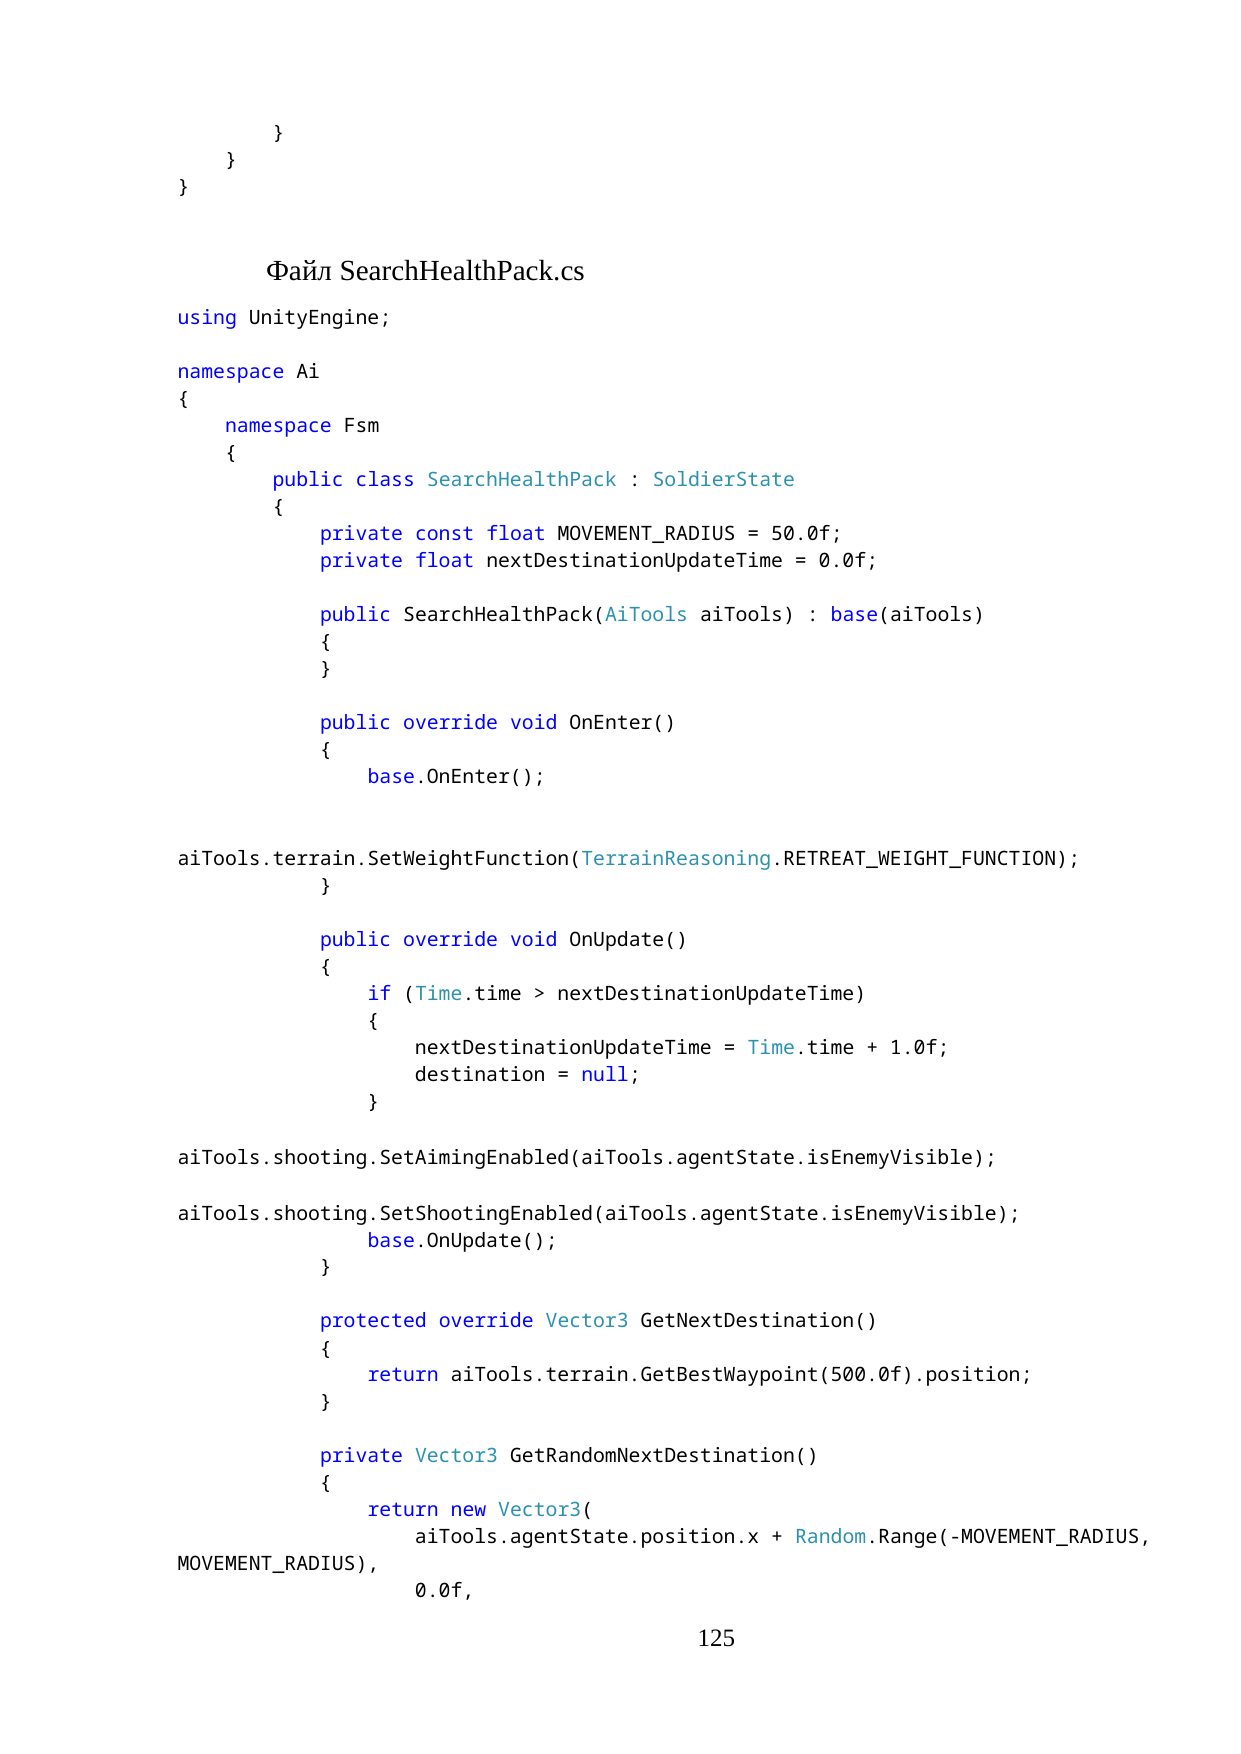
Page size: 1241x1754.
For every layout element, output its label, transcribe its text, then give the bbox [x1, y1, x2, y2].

text { [177, 627, 1181, 654]
text return aiTools.terrain.GetBestWaypoint(500.0f).position; [177, 1361, 1181, 1388]
text } [177, 1388, 1181, 1415]
text private const float MOVEMENT_RADIUS = 50.0f; [177, 519, 1181, 546]
text private float nextDestinationUpdateTime = 0.0f; [177, 546, 1181, 573]
text namespace Ai [177, 357, 1181, 384]
text aiTools.shooting.SetShootingEnabled(aiTools.agentState.isEnemyVisible); [177, 1170, 1181, 1226]
text return new Vector3( [177, 1496, 1181, 1523]
text public SearchHealthPack(AiTools aiTools) : base(aiTools) [177, 600, 1181, 627]
text namespace Fsm [177, 411, 1181, 438]
text } [177, 118, 1181, 145]
text public class SearchHealthPack : SoldierState [177, 465, 1181, 492]
text { [177, 735, 1181, 762]
text aiTools.terrain.SetWeightFunction(TerrainReasoning.RETREAT_WEIGHT_FUNCTION); [177, 816, 1181, 872]
text aiTools.shooting.SetAimingEnabled(aiTools.agentState.isEnemyVisible); [177, 1114, 1181, 1170]
text } [177, 1253, 1181, 1280]
text if (Time.time > nextDestinationUpdateTime) [177, 979, 1181, 1006]
text destination = null; [177, 1060, 1181, 1087]
text } [177, 872, 1181, 898]
text { [177, 1469, 1181, 1496]
text private Vector3 GetRandomNextDestination() [177, 1442, 1181, 1469]
text Файл SearchHealthPack.cs [177, 253, 1181, 286]
text { [177, 1006, 1181, 1033]
text base.OnUpdate(); [177, 1226, 1181, 1253]
text { [177, 952, 1181, 979]
text protected override Vector3 GetNextDestination() [177, 1307, 1181, 1334]
text } [177, 654, 1181, 681]
text nextDestinationUpdateTime = Time.time + 1.0f; [177, 1033, 1181, 1060]
text } [177, 1087, 1181, 1114]
text aiTools.agentState.position.x + Random.Range(-MOVEMENT_RADIUS, MOVEMENT_RADIUS), [177, 1523, 1181, 1577]
text { [177, 384, 1181, 411]
text } [177, 145, 1181, 172]
text public override void OnUpdate() [177, 926, 1181, 952]
text } [177, 172, 1181, 199]
text using UnityEngine; [177, 303, 1181, 330]
text { [177, 1334, 1181, 1361]
text public override void OnEnter() [177, 708, 1181, 735]
text { [177, 438, 1181, 465]
text base.OnEnter(); [177, 762, 1181, 789]
text 0.0f, [177, 1577, 1181, 1603]
text { [177, 492, 1181, 519]
